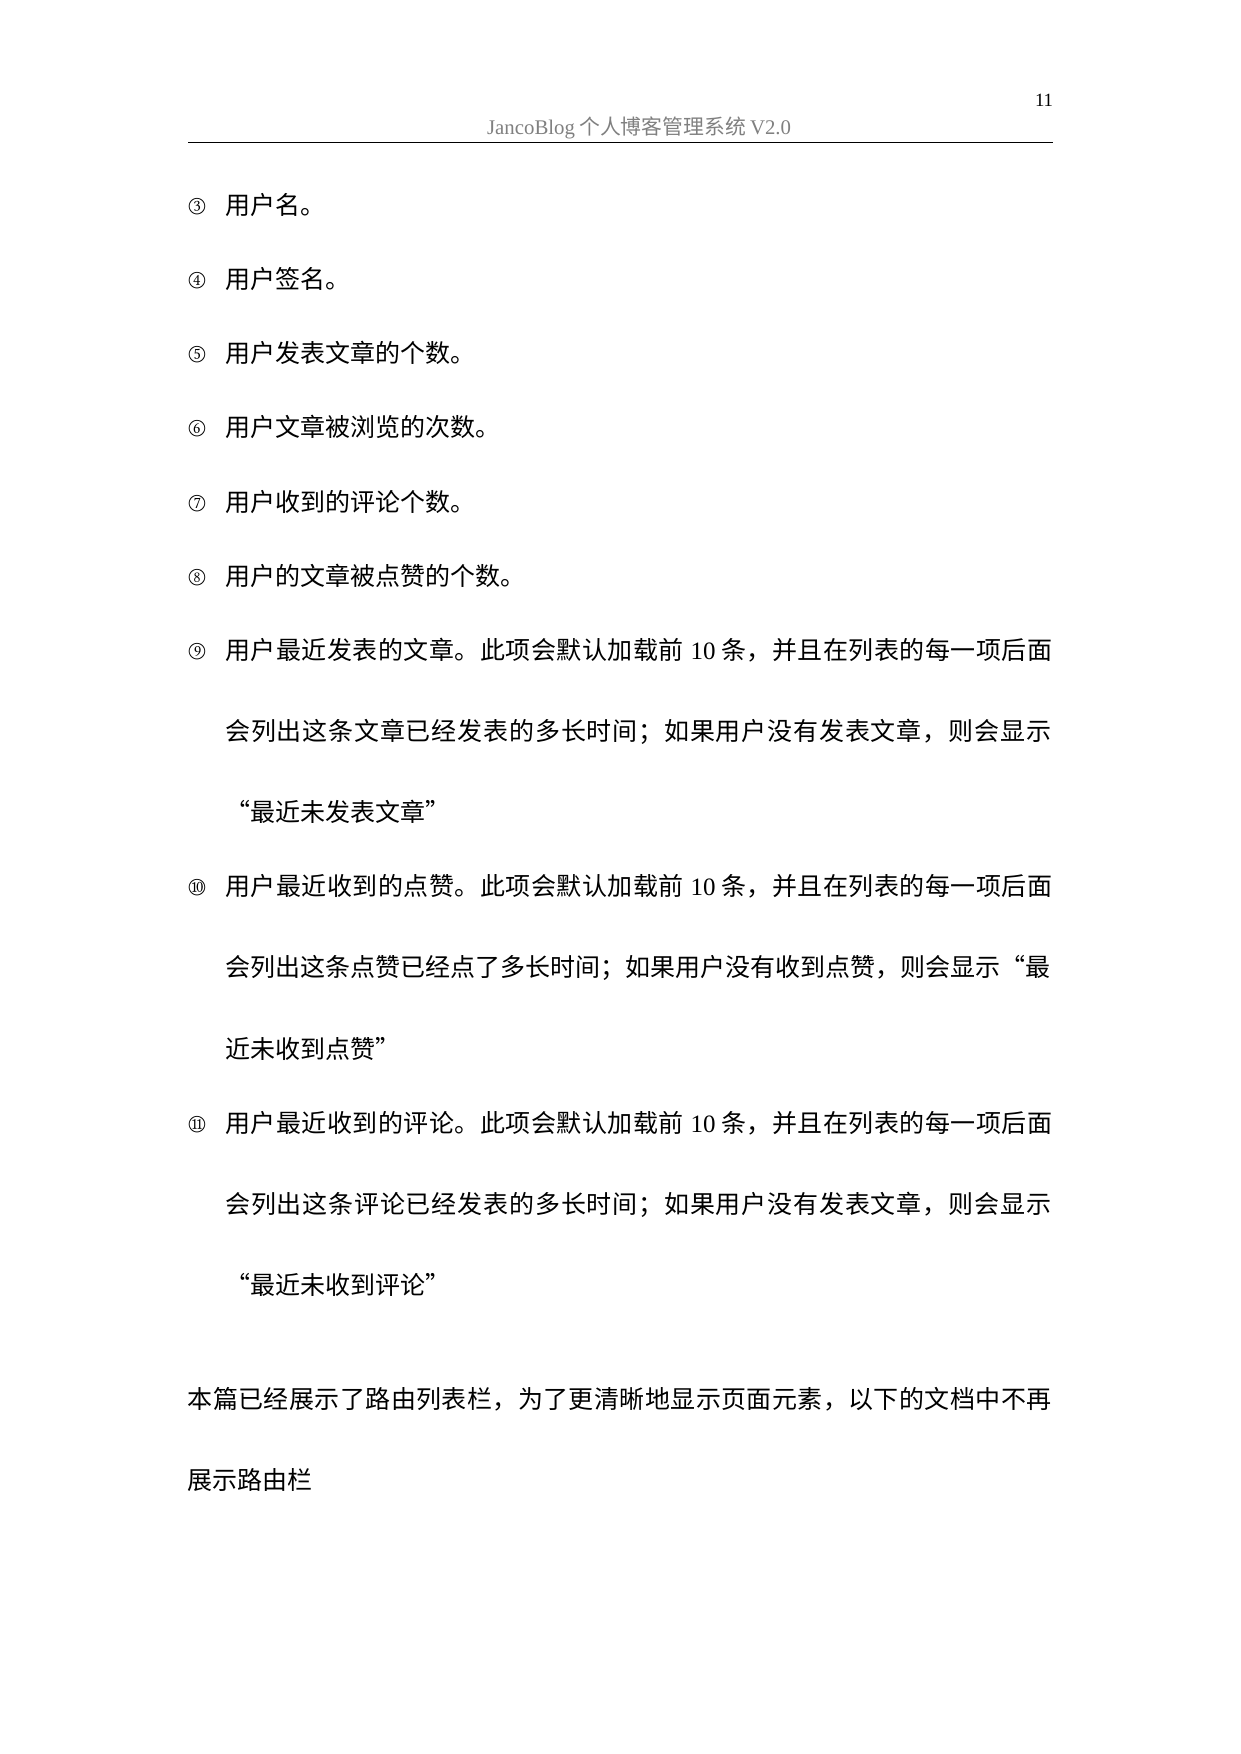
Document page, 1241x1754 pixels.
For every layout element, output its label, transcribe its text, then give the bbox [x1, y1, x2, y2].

list 用户名。 [187, 171, 1053, 236]
list 用户最近收到的评论。此项会默认加载前10条，并且在列表的每一项后面会列出这条评论已经发表的多长时间；如果用户没有发表文章，则会显示“最近未收到评论” [187, 1089, 1053, 1316]
list 用户最近收到的点赞。此项会默认加载前10条，并且在列表的每一项后面会列出这条点赞已经点了多长时间；如果用户没有收到点赞，则会显示“最近未收到点赞” [187, 852, 1053, 1080]
text 本篇已经展示了路由列表栏，为了更清晰地显示页面元素，以下的文档中不再展示路由栏 [187, 1365, 1053, 1511]
list 用户发表文章的个数。 [187, 319, 1053, 384]
list 用户文章被浏览的次数。 [187, 393, 1053, 458]
list 用户的文章被点赞的个数。 [187, 542, 1053, 607]
list 用户签名。 [187, 245, 1053, 310]
list 用户收到的评论个数。 [187, 468, 1053, 533]
list 用户最近发表的文章。此项会默认加载前10条，并且在列表的每一项后面会列出这条文章已经发表的多长时间；如果用户没有发表文章，则会显示“最近未发表文章” [187, 616, 1053, 843]
